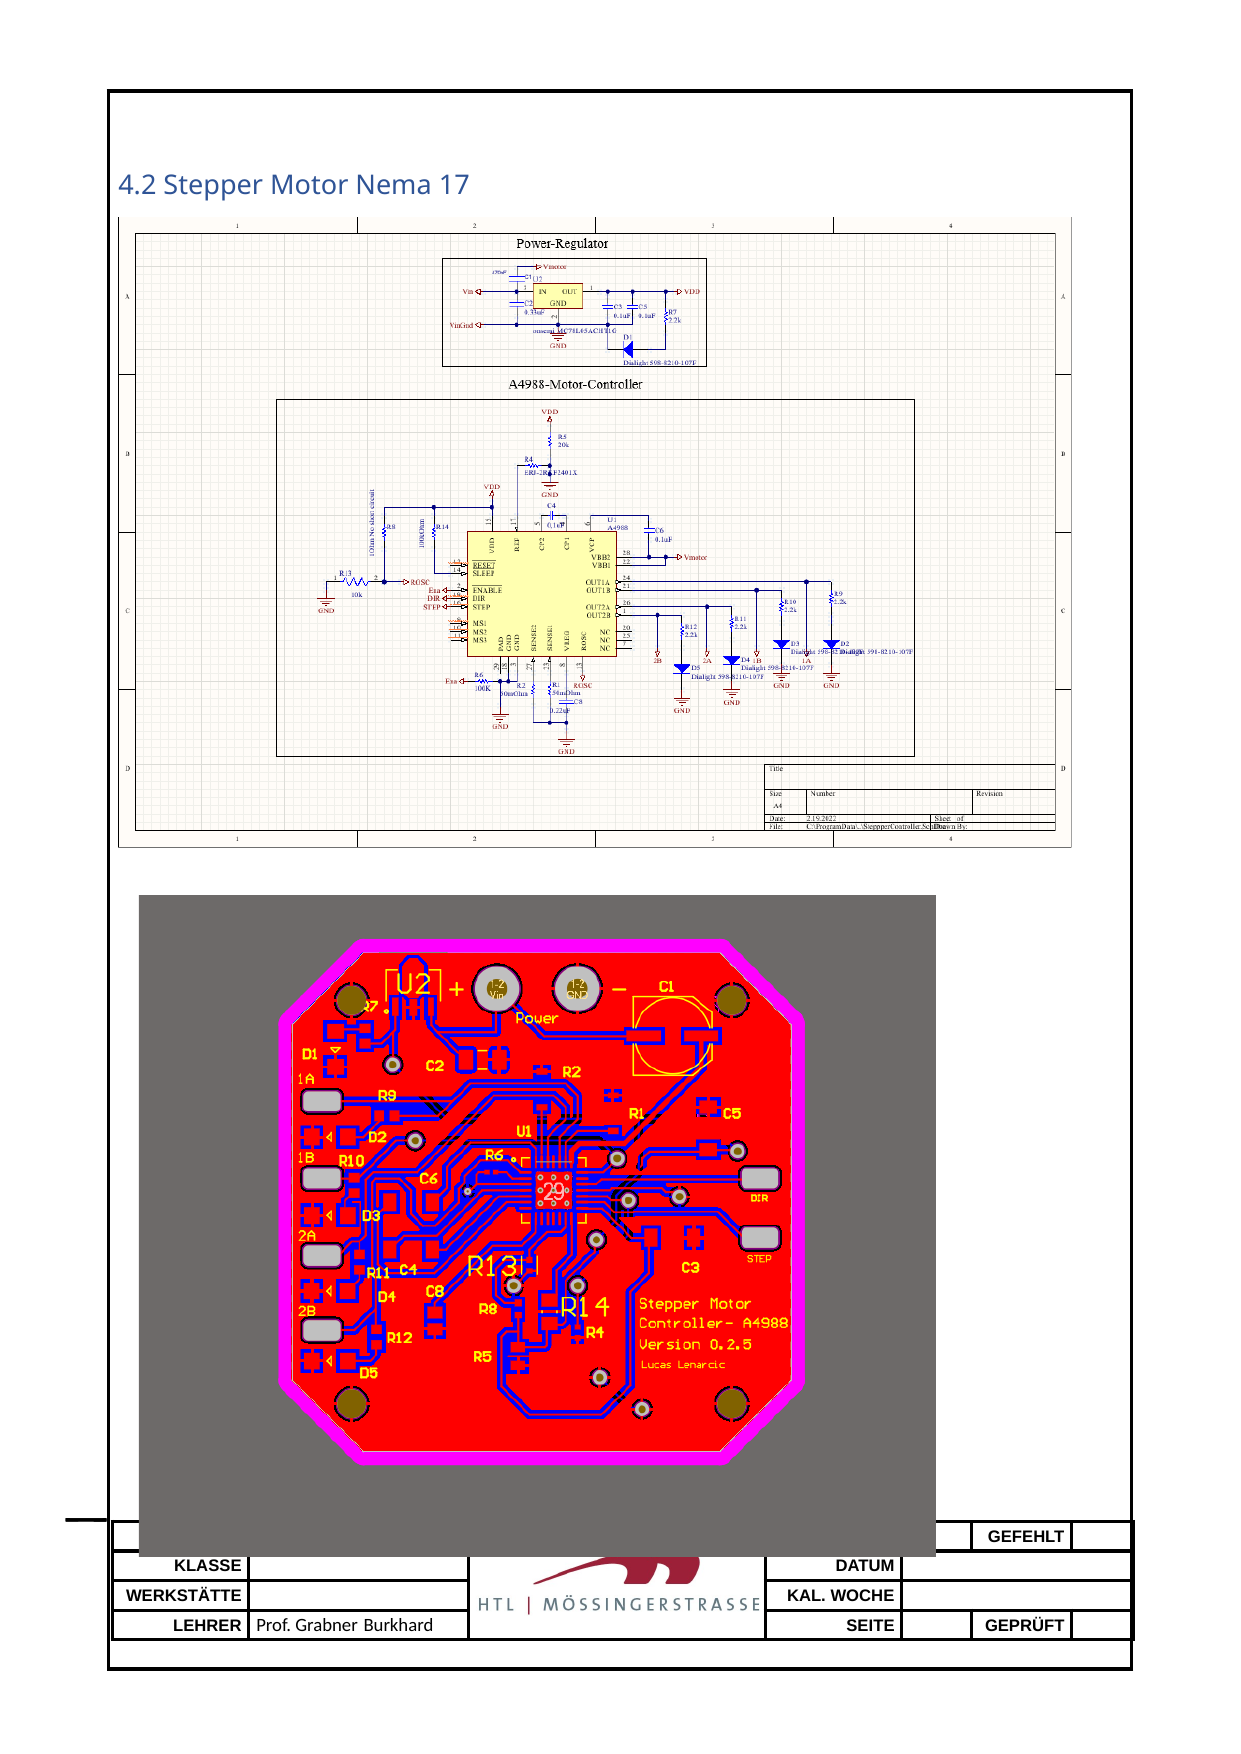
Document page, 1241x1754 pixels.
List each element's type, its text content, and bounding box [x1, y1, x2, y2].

subtitle 4.2 Stepper Motor Nema 17 [118, 166, 1122, 203]
picture [138, 895, 936, 1616]
picture [118, 217, 1072, 848]
